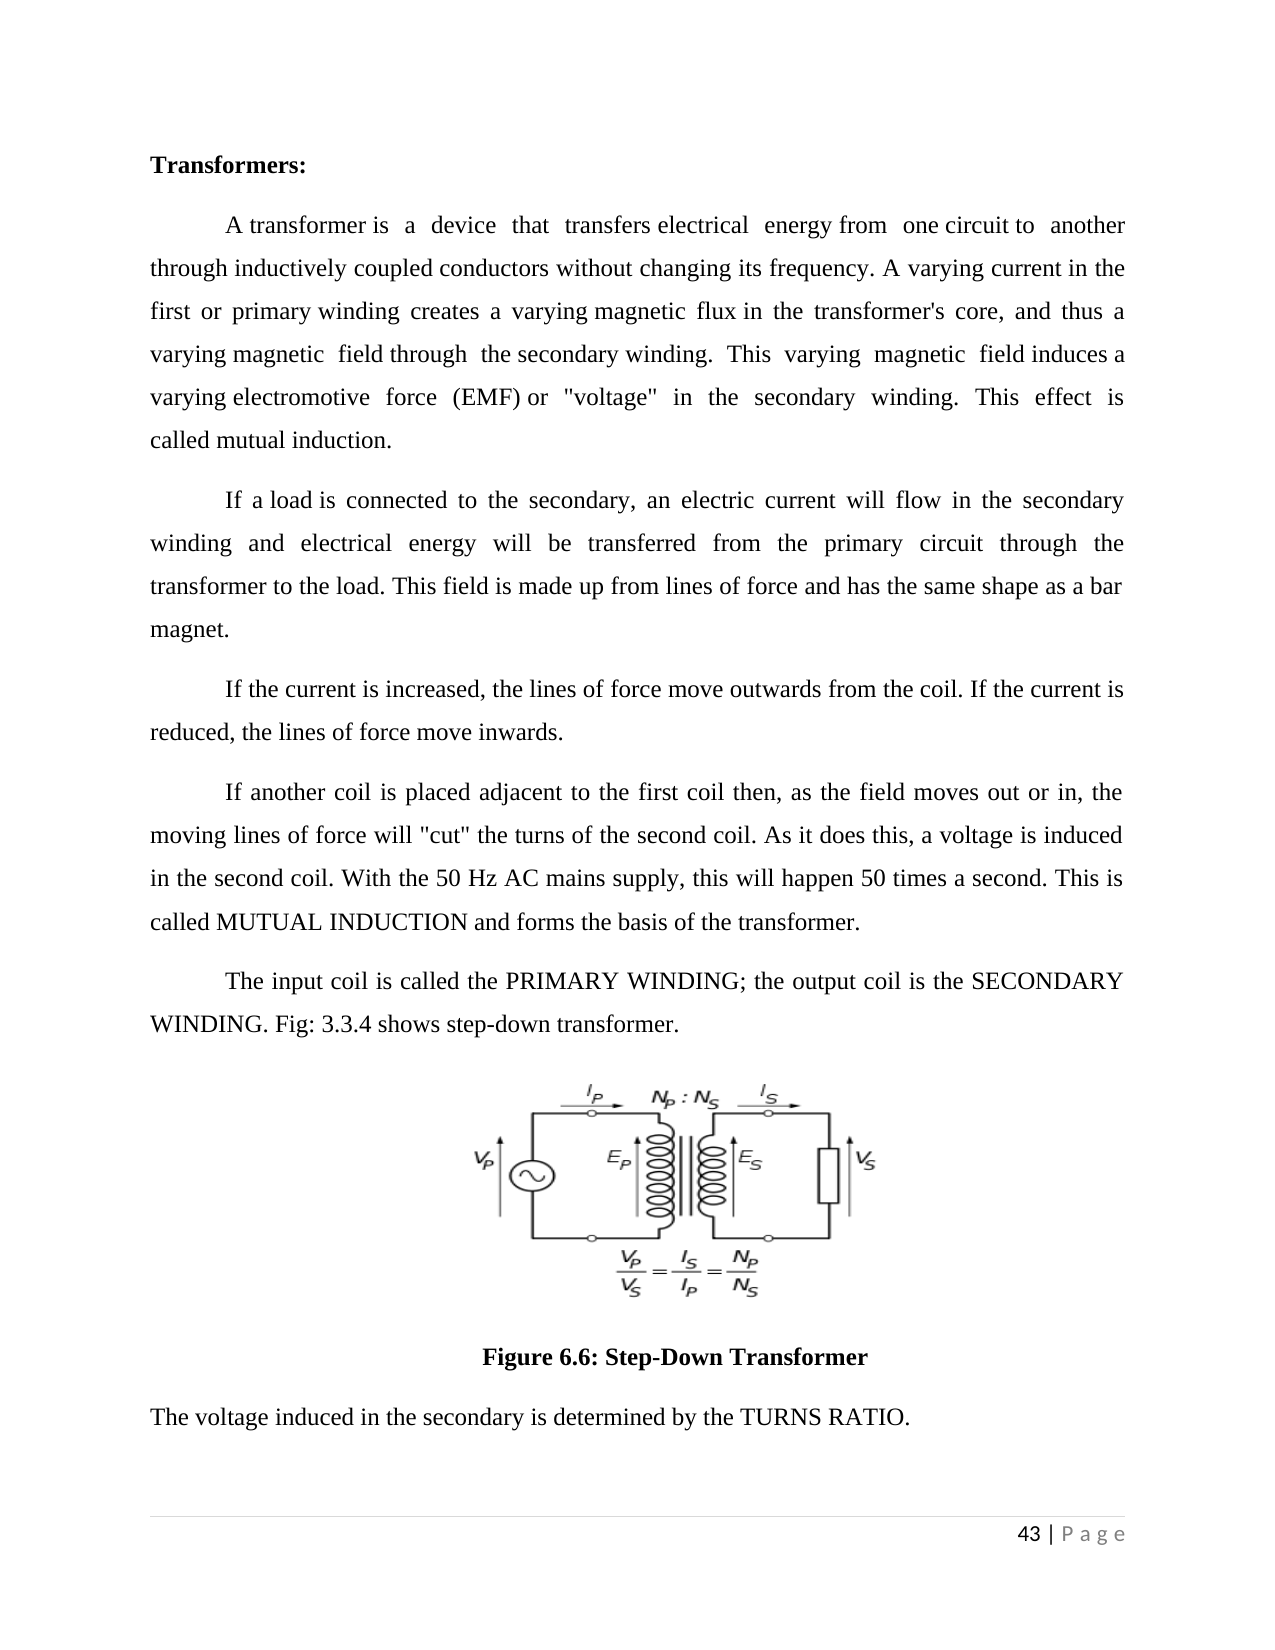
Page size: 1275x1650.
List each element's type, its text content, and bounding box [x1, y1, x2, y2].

text If a load is connected to the secondary, an electric current will flow in the secondary winding and electrical energy will be transferred from the primary circuit through the transformer to the load. This field is made up from lines of force and has the same shape as a bar magnet. [150, 485, 1125, 643]
picture [456, 1069, 894, 1312]
text The voltage induced in the secondary is determined by the TURNS RATIO. [150, 1402, 1125, 1431]
text If another coil is placed adjacent to the first coil then, as the field moves out or in, the moving lines of force will "cut" the turns of the second coil. As it does this, a voltage is induced in the second coil. With the 50 Hz AC mains supply, this will happen 50 times a second. This is called MUTUAL INDUCTION and forms the basis of the transformer. [150, 777, 1125, 935]
text A transformer is a device that transfers electrical energy from one circuit to another through inductively coupled conductors without changing its frequency. A varying current in the first or primary winding creates a varying magnetic flux in the transformer's core, and thus a varying magnetic field through the secondary winding. This varying magnetic field induces a varying electromotive force (EMF) or "voltage" in the secondary winding. This effect is called mutual induction. [150, 210, 1125, 454]
text Figure 6.6: Step-Down Transformer [225, 1342, 1125, 1371]
text The input coil is called the PRIMARY WINDING; the output coil is the SECONDARY WINDING. Fig: 3.3.4 shows step-down transformer. [150, 966, 1125, 1038]
text If the current is increased, the lines of force move outwards from the coil. If the current is reduced, the lines of force move inwards. [150, 674, 1125, 746]
text Transformers: [150, 150, 1125, 179]
